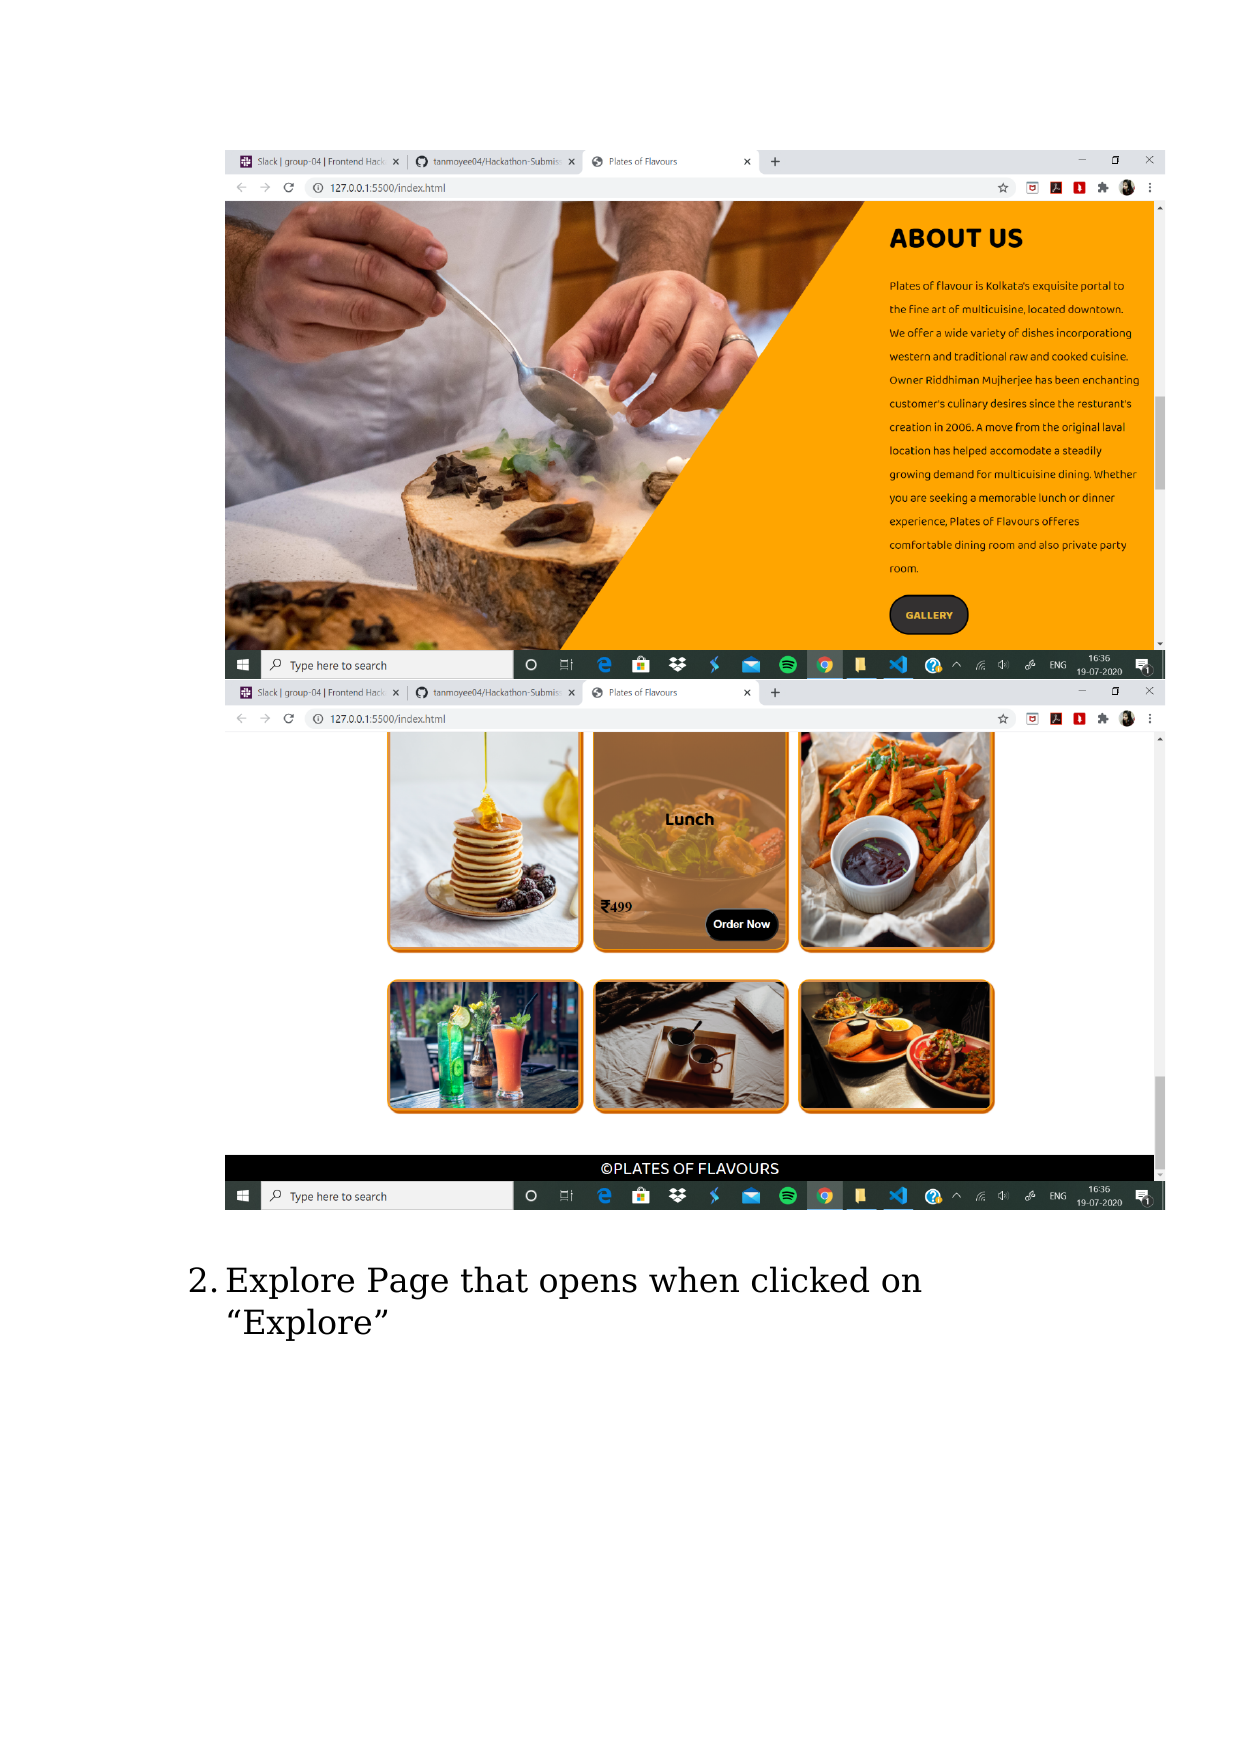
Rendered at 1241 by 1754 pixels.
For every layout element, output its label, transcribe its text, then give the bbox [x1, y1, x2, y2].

picture [225, 150, 1166, 679]
list Explore Page that opens when clicked on “Explore” [187, 1259, 1090, 1342]
picture [225, 680, 1166, 1210]
